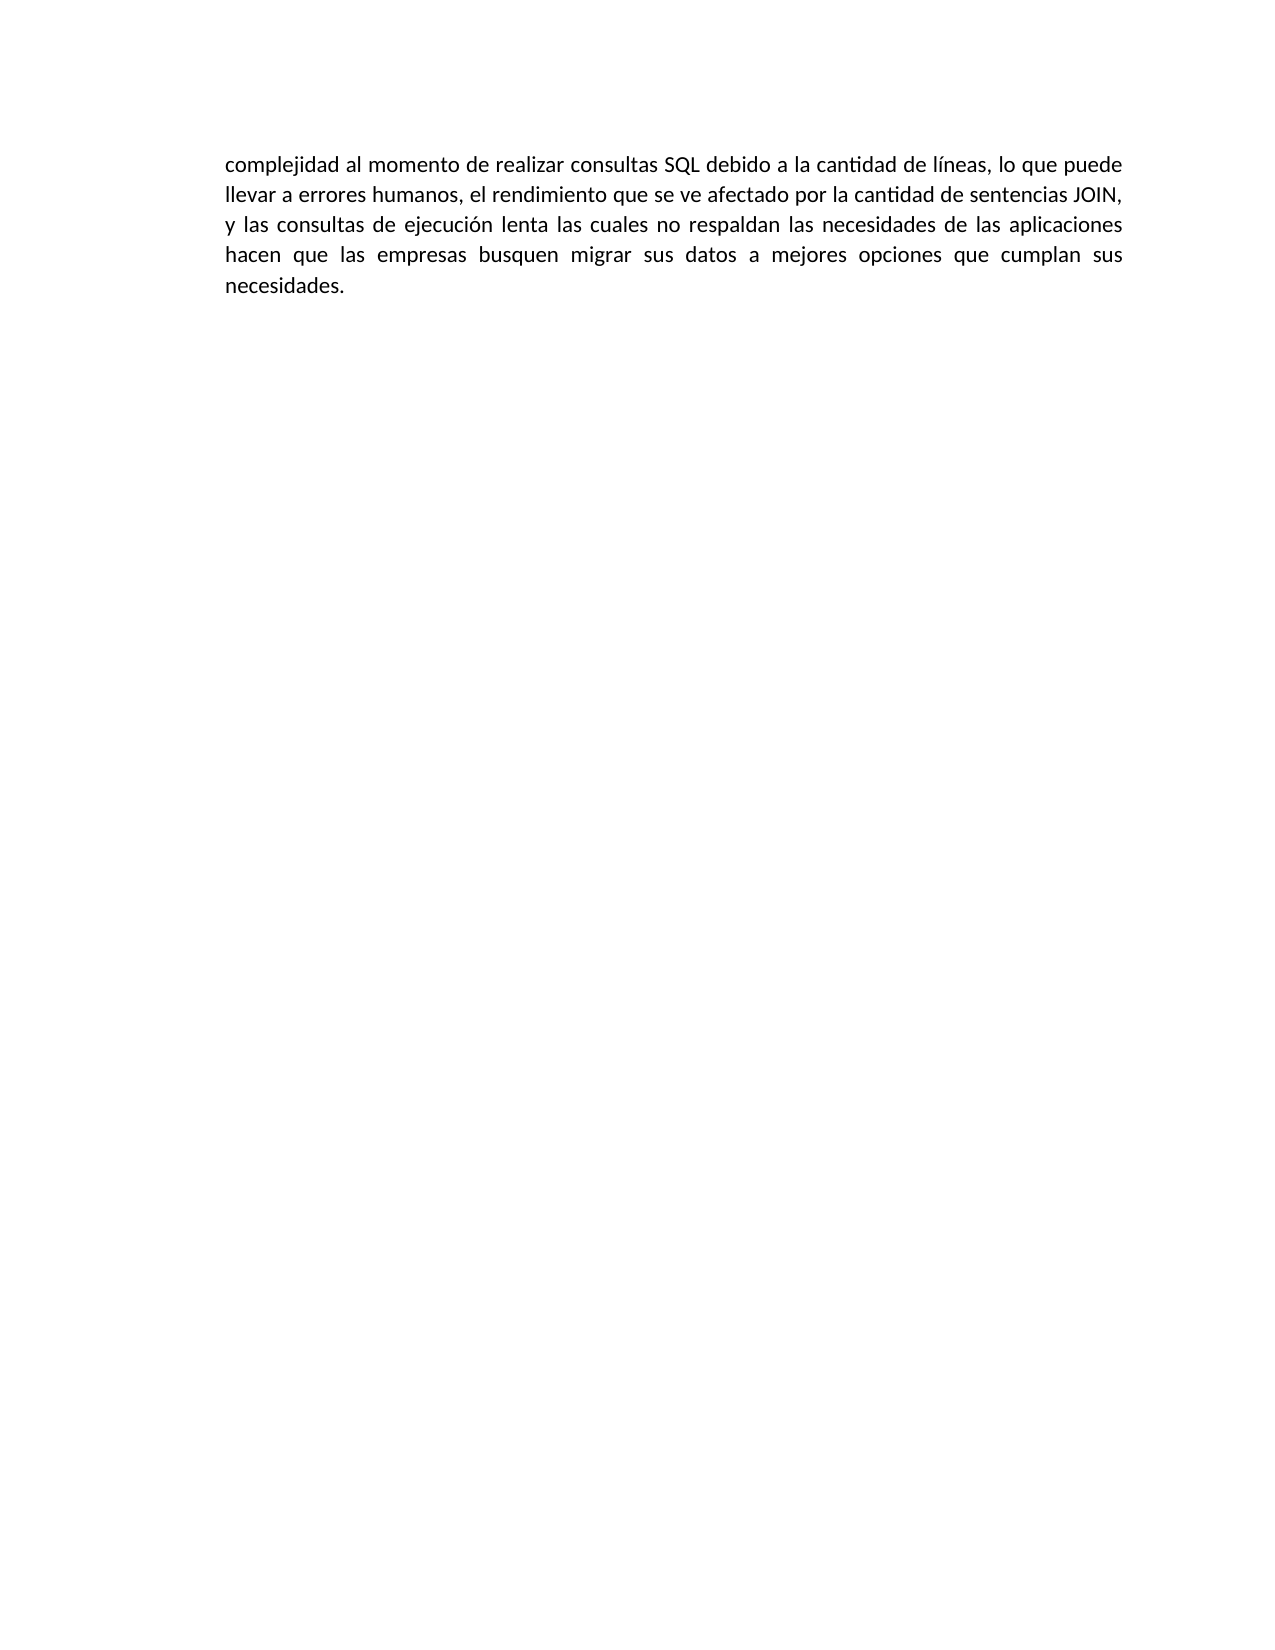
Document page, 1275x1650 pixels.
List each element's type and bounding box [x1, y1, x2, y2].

text [225, 150, 1125, 299]
